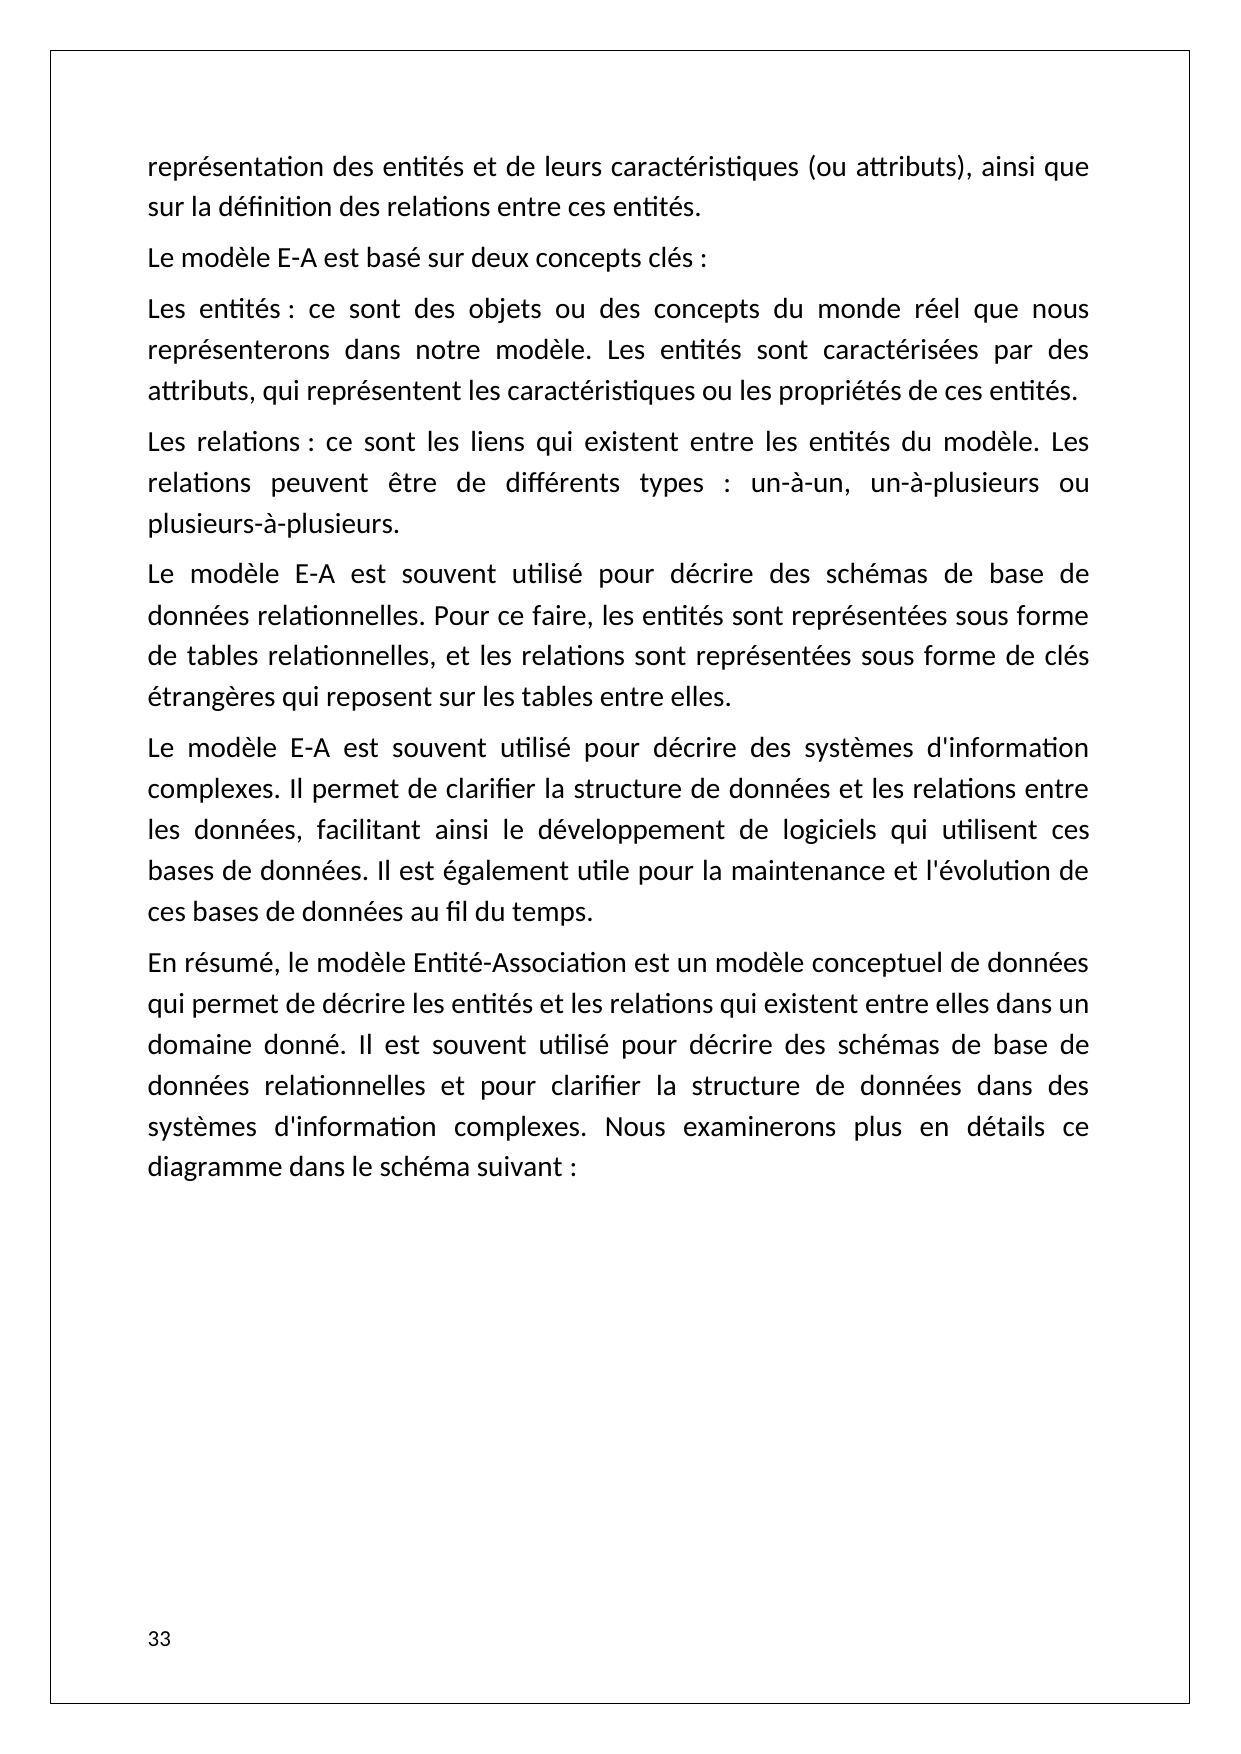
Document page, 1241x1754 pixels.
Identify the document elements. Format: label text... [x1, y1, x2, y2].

text Le modèle E-A est souvent utilisé pour décrire des schémas de base de données relationnelles. Pour ce faire, les entités sont représentées sous forme de tables relationnelles, et les relations sont représentées sous forme de clés étrangères qui reposent sur les tables entre elles. [147, 556, 1091, 714]
text Les relations : ce sont les liens qui existent entre les entités du modèle. Les relations peuvent être de différents types : un-à-un, un-à-plusieurs ou plusieurs-à-plusieurs. [147, 423, 1091, 540]
text Le modèle E-A est basé sur deux concepts clés : [147, 239, 1091, 275]
text En résumé, le modèle Entité-Association est un modèle conceptuel de données qui permet de décrire les entités et les relations qui existent entre elles dans un domaine donné. Il est souvent utilisé pour décrire des schémas de base de données relationnelles et pour clarifier la structure de données dans des systèmes d'information complexes. Nous examinerons plus en détails ce diagramme dans le schéma suivant : [147, 944, 1091, 1184]
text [147, 148, 1091, 224]
text Le modèle E-A est souvent utilisé pour décrire des systèmes d'information complexes. Il permet de clarifier la structure de données et les relations entre les données, facilitant ainsi le développement de logiciels qui utilisent ces bases de données. Il est également utile pour la maintenance et l'évolution de ces bases de données au fil du temps. [147, 729, 1091, 929]
text Les entités : ce sont des objets ou des concepts du monde réel que nous représenterons dans notre modèle. Les entités sont caractérisées par des attributs, qui représentent les caractéristiques ou les propriétés de ces entités. [147, 290, 1091, 408]
